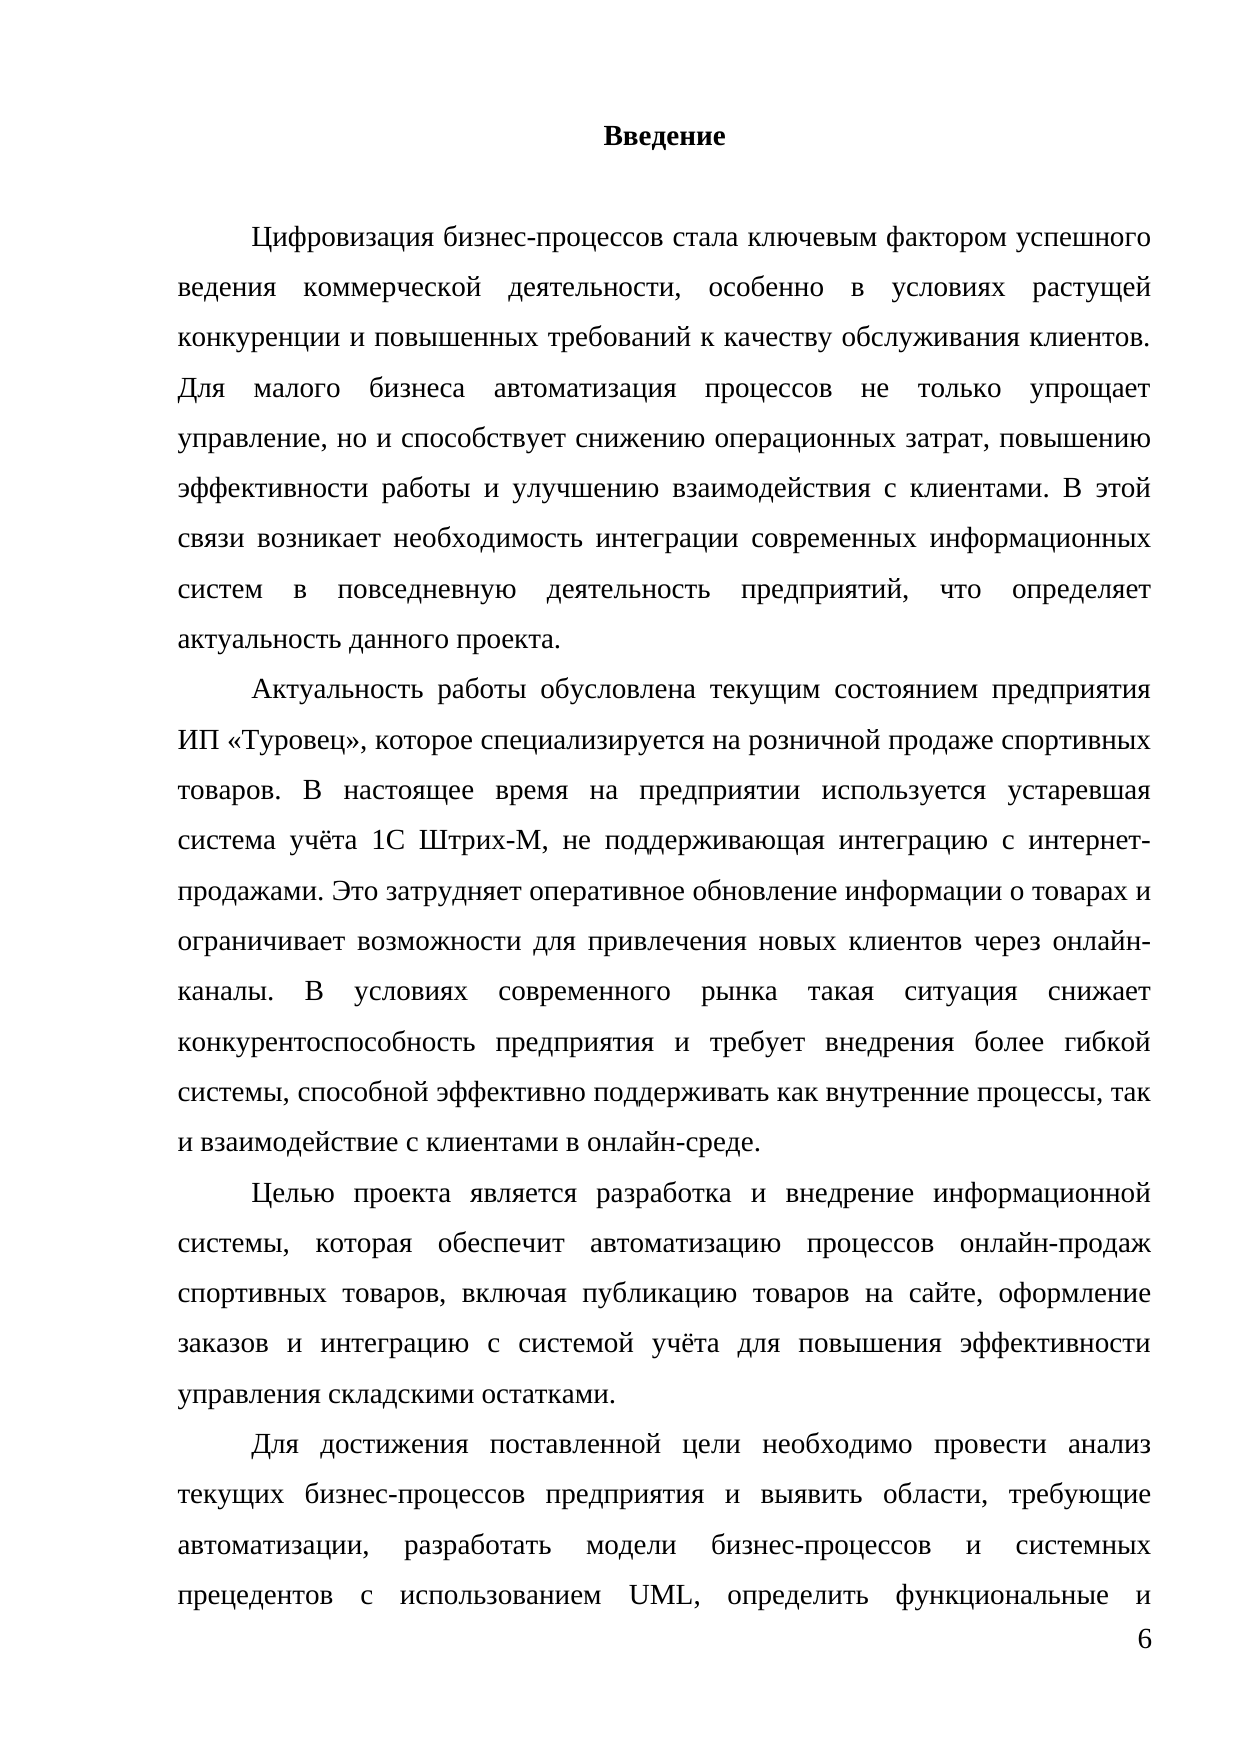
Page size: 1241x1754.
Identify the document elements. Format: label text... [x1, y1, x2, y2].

text Введение [177, 118, 1152, 152]
text Актуальность работы обусловлена текущим состоянием предприятия ИП «Туровец», которое специализируется на розничной продаже спортивных товаров. В настоящее время на предприятии используется устаревшая система учёта 1С Штрих-М, не поддерживающая интеграцию с интернет-продажами. Это затрудняет оперативное обновление информации о товарах и ограничивает возможности для привлечения новых клиентов через онлайн-каналы. В условиях современного рынка такая ситуация снижает конкурентоспособность предприятия и требует внедрения более гибкой системы, способной эффективно поддерживать как внутренние процессы, так и взаимодействие с клиентами в онлайн-среде. [177, 672, 1152, 1158]
text Целью проекта является разработка и внедрение информационной системы, которая обеспечит автоматизацию процессов онлайн-продаж спортивных товаров, включая публикацию товаров на сайте, оформление заказов и интеграцию с системой учёта для повышения эффективности управления складскими остатками. [177, 1175, 1152, 1409]
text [177, 1426, 1152, 1611]
text Цифровизация бизнес-процессов стала ключевым фактором успешного ведения коммерческой деятельности, особенно в условиях растущей конкуренции и повышенных требований к качеству обслуживания клиентов. Для малого бизнеса автоматизация процессов не только упрощает управление, но и способствует снижению операционных затрат, повышению эффективности работы и улучшению взаимодействия с клиентами. В этой связи возникает необходимость интеграции современных информационных систем в повседневную деятельность предприятий, что определяет актуальность данного проекта. [177, 219, 1152, 655]
